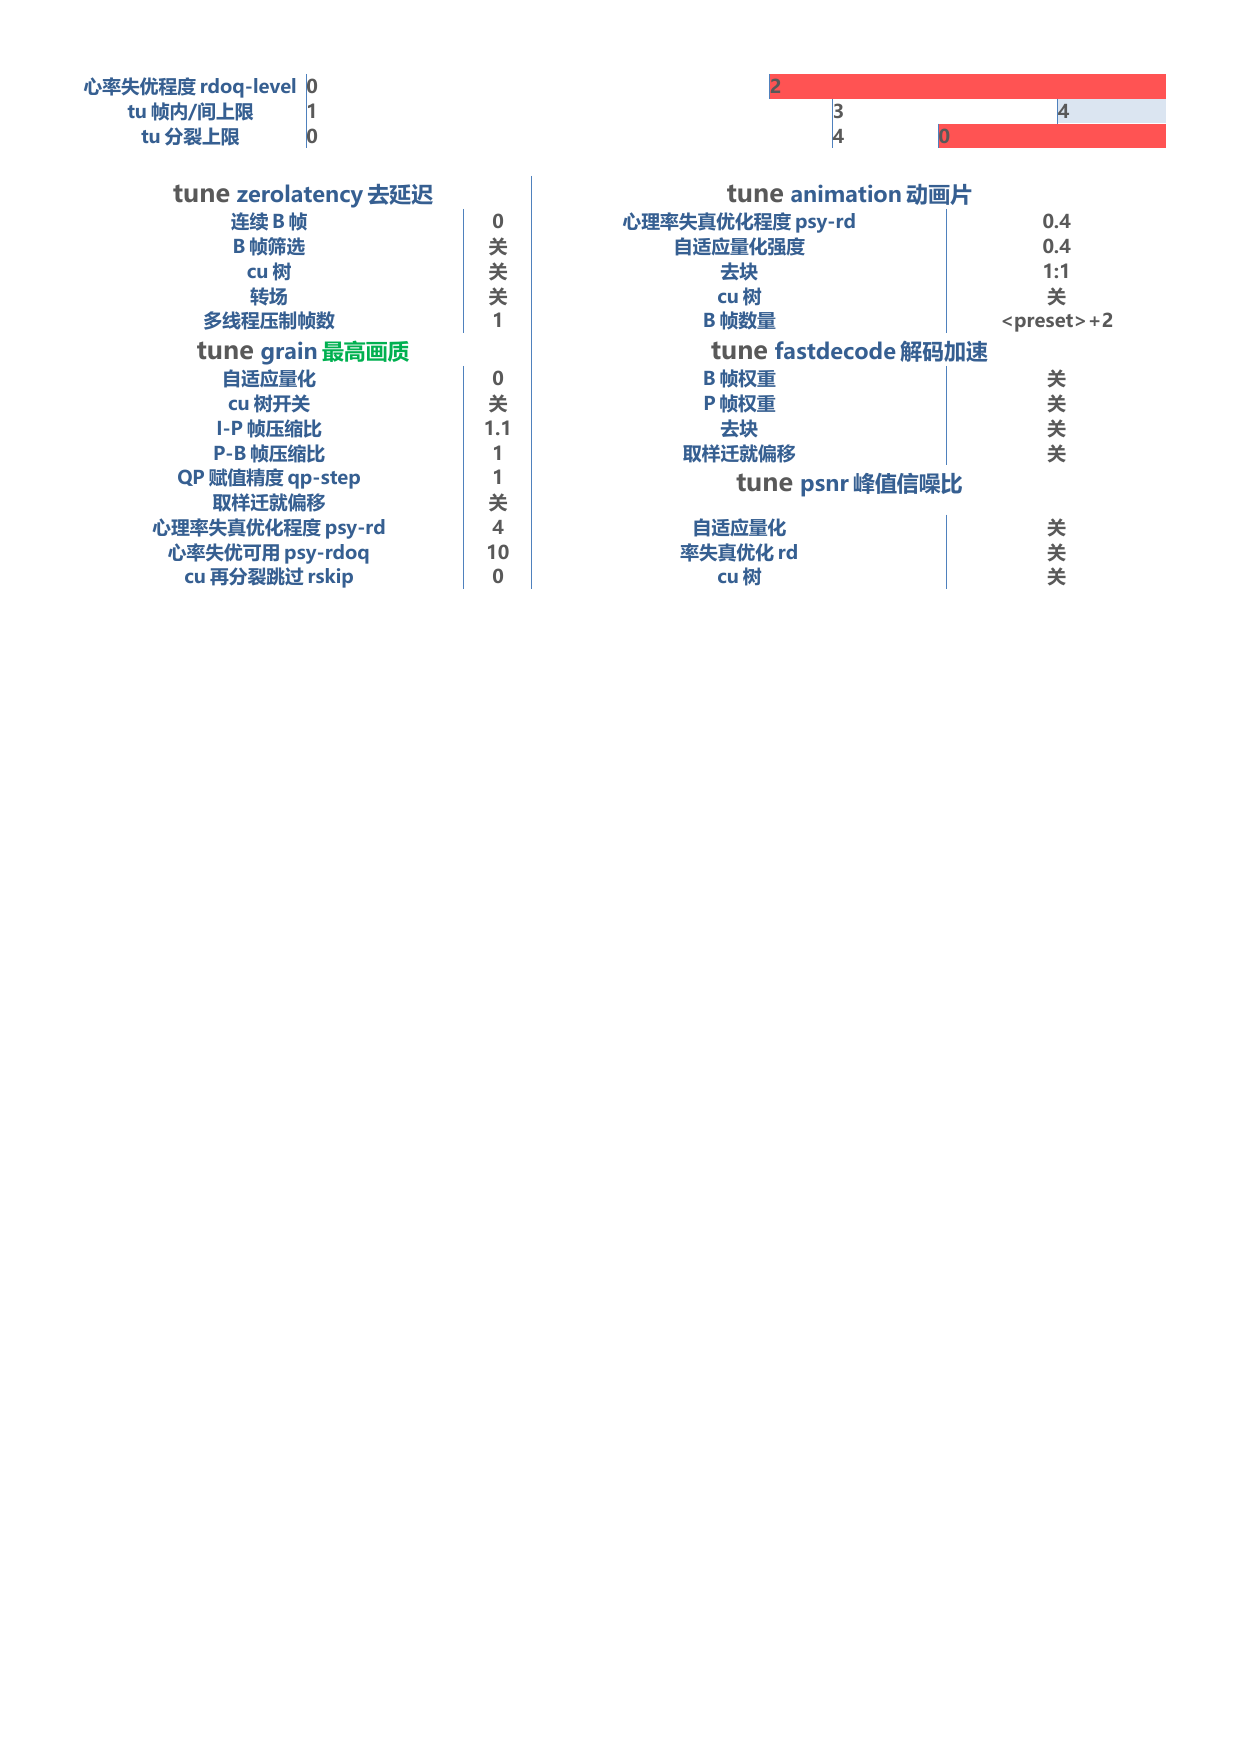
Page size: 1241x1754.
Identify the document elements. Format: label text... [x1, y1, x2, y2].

table_header tune animation动画片 [532, 176, 1166, 209]
table_cell 心理率失真优化程度psy-rd [74, 515, 463, 539]
table_cell 0 [464, 366, 531, 391]
table_cell 关 [947, 564, 1166, 589]
table_cell 1:1 [947, 258, 1166, 283]
table_cell 关 [464, 258, 531, 283]
table_cell 取样迁就偏移 [74, 490, 463, 514]
table_cell 心率失优可用psy-rdoq [74, 539, 463, 564]
table_cell cu树 [532, 564, 946, 589]
table_cell QP赋值精度qp-step [74, 465, 463, 490]
table_cell 0 [464, 564, 531, 589]
table_cell 0 [307, 74, 769, 99]
table_cell 1 [464, 308, 531, 333]
table_cell 2 [770, 74, 1166, 99]
table_cell 关 [947, 415, 1166, 440]
table_cell cu树开关 [74, 391, 463, 415]
table_cell B帧权重 [532, 366, 946, 391]
table_cell 关 [947, 515, 1166, 539]
table_cell 4 [833, 124, 938, 148]
table_cell 多线程压制帧数 [74, 308, 463, 333]
table_cell P帧权重 [532, 391, 946, 415]
table_cell 3 [833, 99, 1057, 123]
table_cell cu树 [532, 283, 946, 308]
table_cell 连续B帧 [74, 209, 463, 233]
table_cell 关 [464, 234, 531, 258]
table_cell 1 [307, 99, 832, 123]
table_cell 自适应量化 [74, 366, 463, 391]
table_cell 关 [947, 440, 1166, 465]
table_cell 转场 [74, 283, 463, 308]
table_cell tune grain最高画质 [74, 333, 531, 366]
table_cell 自适应量化强度 [532, 234, 946, 258]
table_cell 去块 [532, 258, 946, 283]
table_cell 率失真优化rd [532, 539, 946, 564]
table_cell B帧数量 [532, 308, 946, 333]
table_cell 0 [464, 209, 531, 233]
table_cell 关 [947, 366, 1166, 391]
table_cell cu再分裂跳过rskip [74, 564, 463, 589]
table_cell B帧筛选 [74, 234, 463, 258]
table_cell 1 [464, 440, 531, 465]
table_cell 关 [947, 391, 1166, 415]
table_cell 关 [947, 539, 1166, 564]
table_cell 4 [464, 515, 531, 539]
table_cell <preset>+2 [947, 308, 1166, 333]
table_cell 0 [939, 124, 1166, 148]
table_cell tu分裂上限 [74, 124, 306, 148]
table_cell 取样迁就偏移 [532, 440, 946, 465]
table_cell 关 [464, 490, 531, 514]
table_cell 0.4 [947, 234, 1166, 258]
table_cell 10 [464, 539, 531, 564]
table_cell 自适应量化 [532, 515, 946, 539]
table_cell 1 [464, 465, 531, 490]
table_cell cu树 [74, 258, 463, 283]
table_cell 0.4 [947, 209, 1166, 233]
table_header tune zerolatency去延迟 [74, 176, 531, 209]
table_cell tune psnr峰值信噪比 [532, 465, 1166, 514]
table_cell P-B帧压缩比 [74, 440, 463, 465]
table_cell 1.1 [464, 415, 531, 440]
table_cell 去块 [532, 415, 946, 440]
table_cell 心理率失真优化程度psy-rd [532, 209, 946, 233]
table_cell 0 [307, 124, 832, 148]
table_cell tune fastdecode解码加速 [532, 333, 1166, 366]
table_cell 4 [1058, 99, 1166, 123]
table_cell 关 [947, 283, 1166, 308]
table_cell tu帧内/间上限 [74, 99, 306, 123]
table_cell 关 [464, 391, 531, 415]
table_cell 心率失优程度rdoq-level [74, 74, 306, 99]
table_cell I-P帧压缩比 [74, 415, 463, 440]
table_cell 关 [464, 283, 531, 308]
